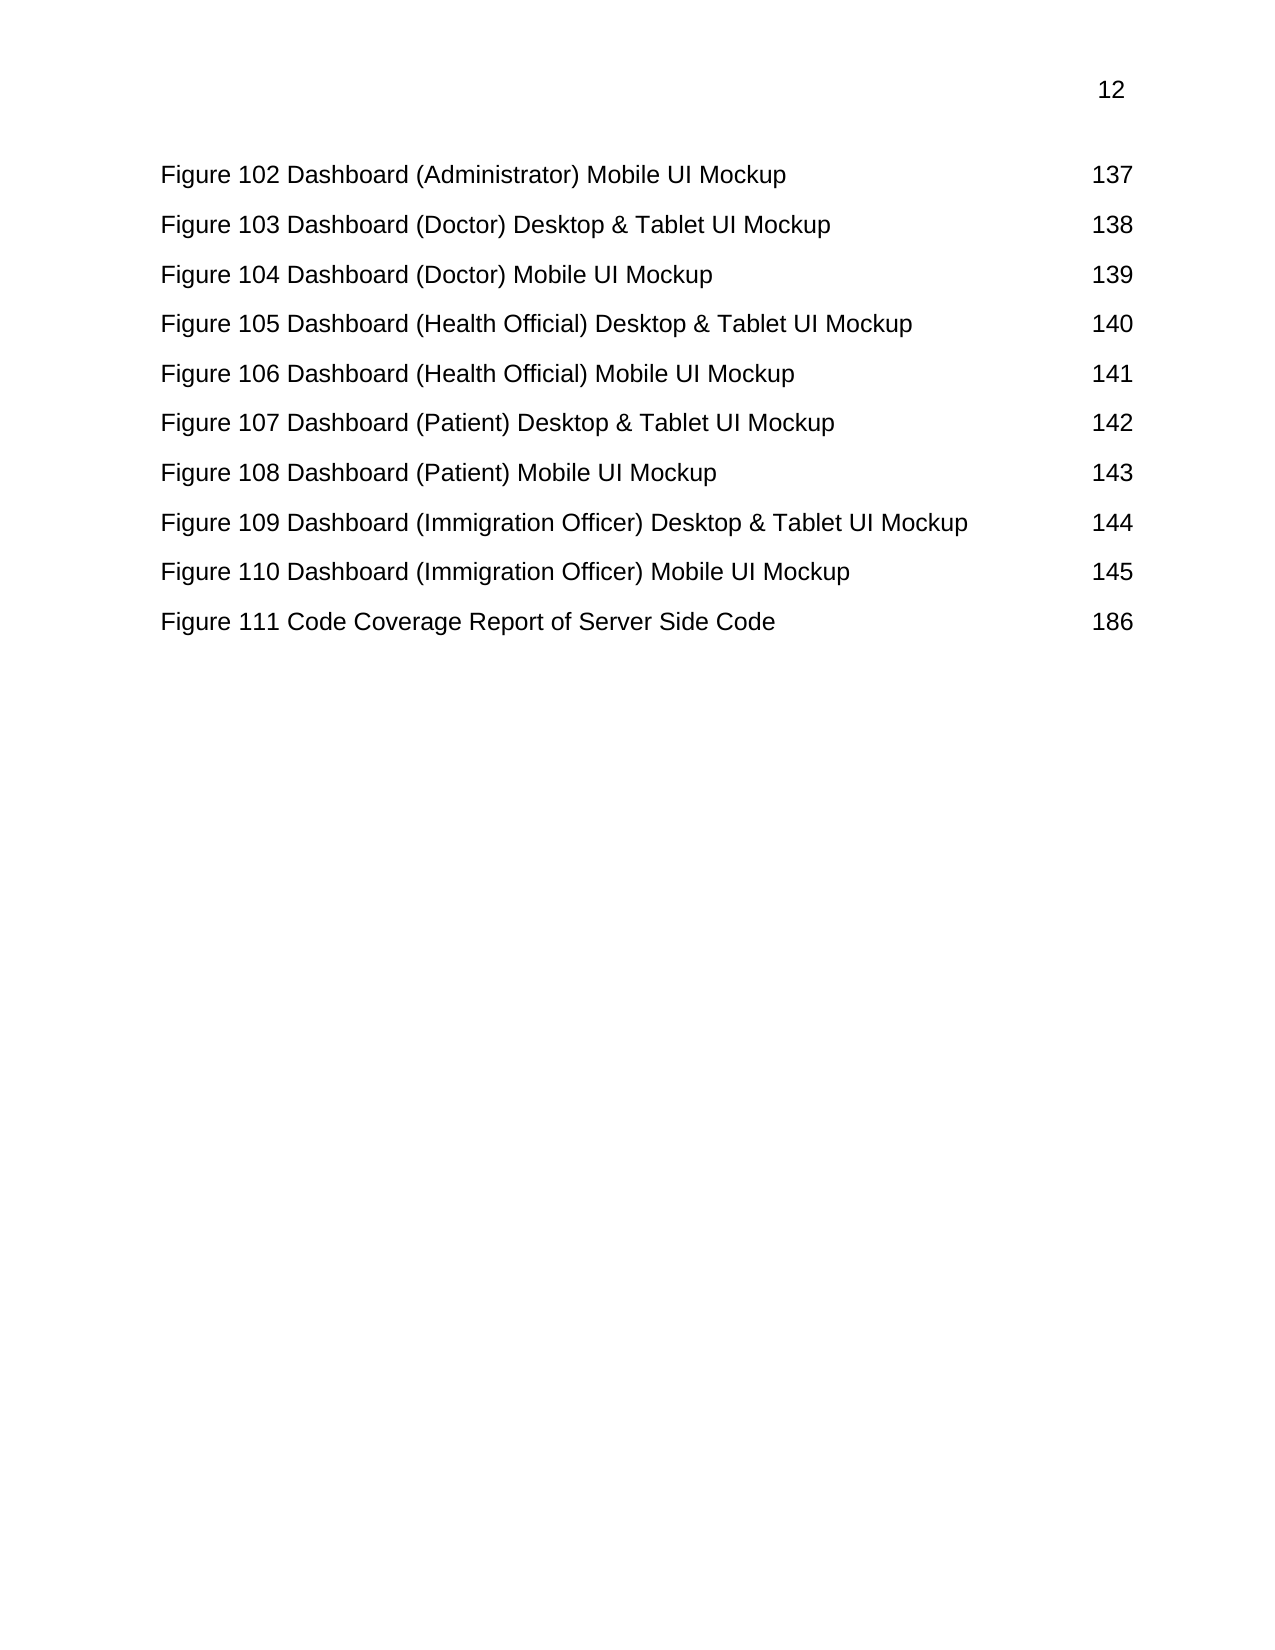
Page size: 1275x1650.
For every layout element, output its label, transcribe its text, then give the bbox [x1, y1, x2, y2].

table_cell Figure 104 Dashboard (Doctor) Mobile UI Mockup [150, 249, 1069, 299]
table_cell Figure 107 Dashboard (Patient) Desktop & Tablet UI Mockup [150, 398, 1069, 447]
table_cell 143 [1069, 448, 1144, 497]
table_cell Figure 103 Dashboard (Doctor) Desktop & Tablet UI Mockup [150, 200, 1069, 249]
table_cell 137 [1069, 150, 1144, 199]
table_cell Figure 109 Dashboard (Immigration Officer) Desktop & Tablet UI Mockup [150, 497, 1069, 547]
table_cell Figure 110 Dashboard (Immigration Officer) Mobile UI Mockup [150, 547, 1069, 596]
table_cell Figure 106 Dashboard (Health Official) Mobile UI Mockup [150, 348, 1069, 398]
table_cell Figure 108 Dashboard (Patient) Mobile UI Mockup [150, 448, 1069, 497]
table_cell Figure 105 Dashboard (Health Official) Desktop & Tablet UI Mockup [150, 299, 1069, 348]
table_cell 186 [1069, 596, 1144, 646]
table_cell Figure 102 Dashboard (Administrator) Mobile UI Mockup [150, 150, 1069, 199]
table_cell 140 [1069, 299, 1144, 348]
table_cell 144 [1069, 497, 1144, 547]
table_cell 141 [1069, 348, 1144, 398]
table_cell 145 [1069, 547, 1144, 596]
table_cell 139 [1069, 249, 1144, 299]
table_cell 142 [1069, 398, 1144, 447]
table_cell Figure 111 Code Coverage Report of Server Side Code [150, 596, 1069, 646]
table_cell 138 [1069, 200, 1144, 249]
